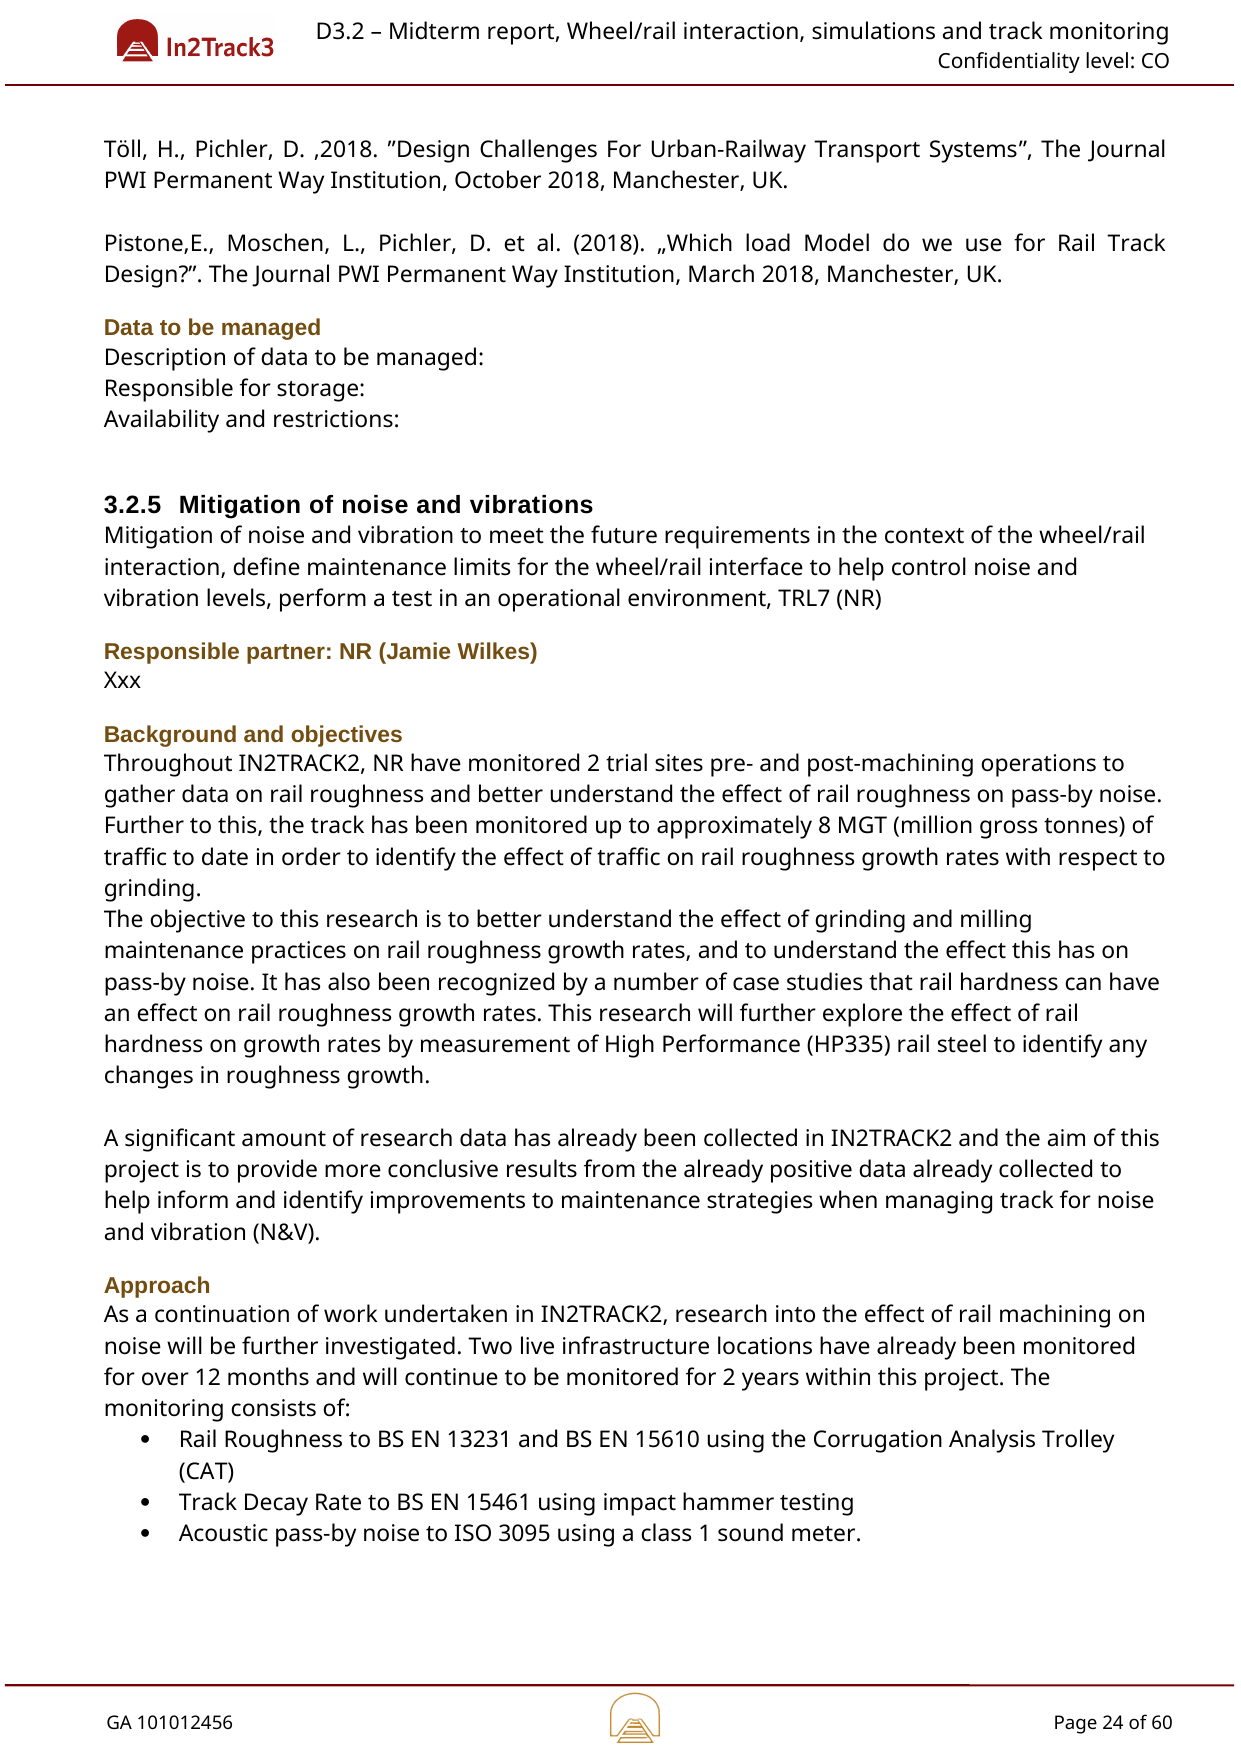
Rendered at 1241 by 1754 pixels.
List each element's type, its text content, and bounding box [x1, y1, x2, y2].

picture [114, 14, 276, 65]
list Availability and restrictions: [103, 403, 1167, 434]
text Responsible for storage: [103, 372, 1167, 403]
subtitle Mitigation of noise and vibrations [103, 491, 1167, 519]
text A significant amount of research data has already been collected in IN2TRACK2 and the aim of this project is to provide more conclusive results from the already positive data already collected to help inform and identify improvements to maintenance strategies when managing track for noise and vibration (N&V). [103, 1122, 1167, 1247]
list Track Decay Rate to BS EN 15461 using impact hammer testing [141, 1486, 1167, 1517]
subtitle Background and objectives [103, 721, 1167, 747]
list Acoustic pass-by noise to ISO 3095 using a class 1 sound meter. [141, 1517, 1167, 1548]
text Mitigation of noise and vibration to meet the future requirements in the context of the wheel/rail interaction, define maintenance limits for the wheel/rail interface to help control noise and vibration levels, perform a test in an operational environment, TRL7 (NR) [103, 519, 1167, 613]
subtitle Data to be managed [103, 314, 1167, 341]
subtitle Approach [103, 1272, 1167, 1298]
text As a continuation of work undertaken in IN2TRACK2, research into the effect of rail machining on noise will be further investigated. Two live infrastructure locations have already been monitored for over 12 months and will continue to be monitored for 2 years within this project. The monitoring consists of: [103, 1298, 1167, 1423]
text Xxx [103, 664, 1167, 696]
list Rail Roughness to BS EN 13231 and BS EN 15610 using the Corrugation Analysis Trolley (CAT) [141, 1423, 1167, 1486]
text The objective to this research is to better understand the effect of grinding and milling maintenance practices on rail roughness growth rates, and to understand the effect this has on pass-by noise. It has also been recognized by a number of case studies that rail hardness can have an effect on rail roughness growth rates. This research will further explore the effect of rail hardness on growth rates by measurement of High Performance (HP335) rail steel to identify any changes in roughness growth. [103, 903, 1167, 1091]
text Throughout IN2TRACK2, NR have monitored 2 trial sites pre- and post-machining operations to gather data on rail roughness and better understand the effect of rail roughness on pass-by noise. Further to this, the track has been monitored up to approximately 8 MGT (million gross tonnes) of traffic to date in order to identify the effect of traffic on rail roughness growth rates with respect to grinding. [103, 747, 1167, 903]
subtitle Responsible partner: NR (Jamie Wilkes) [103, 638, 1167, 664]
list Pistone,E., Moschen, L., Pichler, D. et al. (2018). „Which load Model do we use for Rail Track Design?”. The Journal PWI Permanent Way Institution, March 2018, Manchester, UK. [103, 227, 1167, 289]
text Töll, H., Pichler, D. ,2018. ”Design Challenges For Urban-Railway Transport Systems”, The Journal PWI Permanent Way Institution, October 2018, Manchester, UK. [103, 133, 1167, 195]
text Description of data to be managed: [103, 341, 1167, 372]
